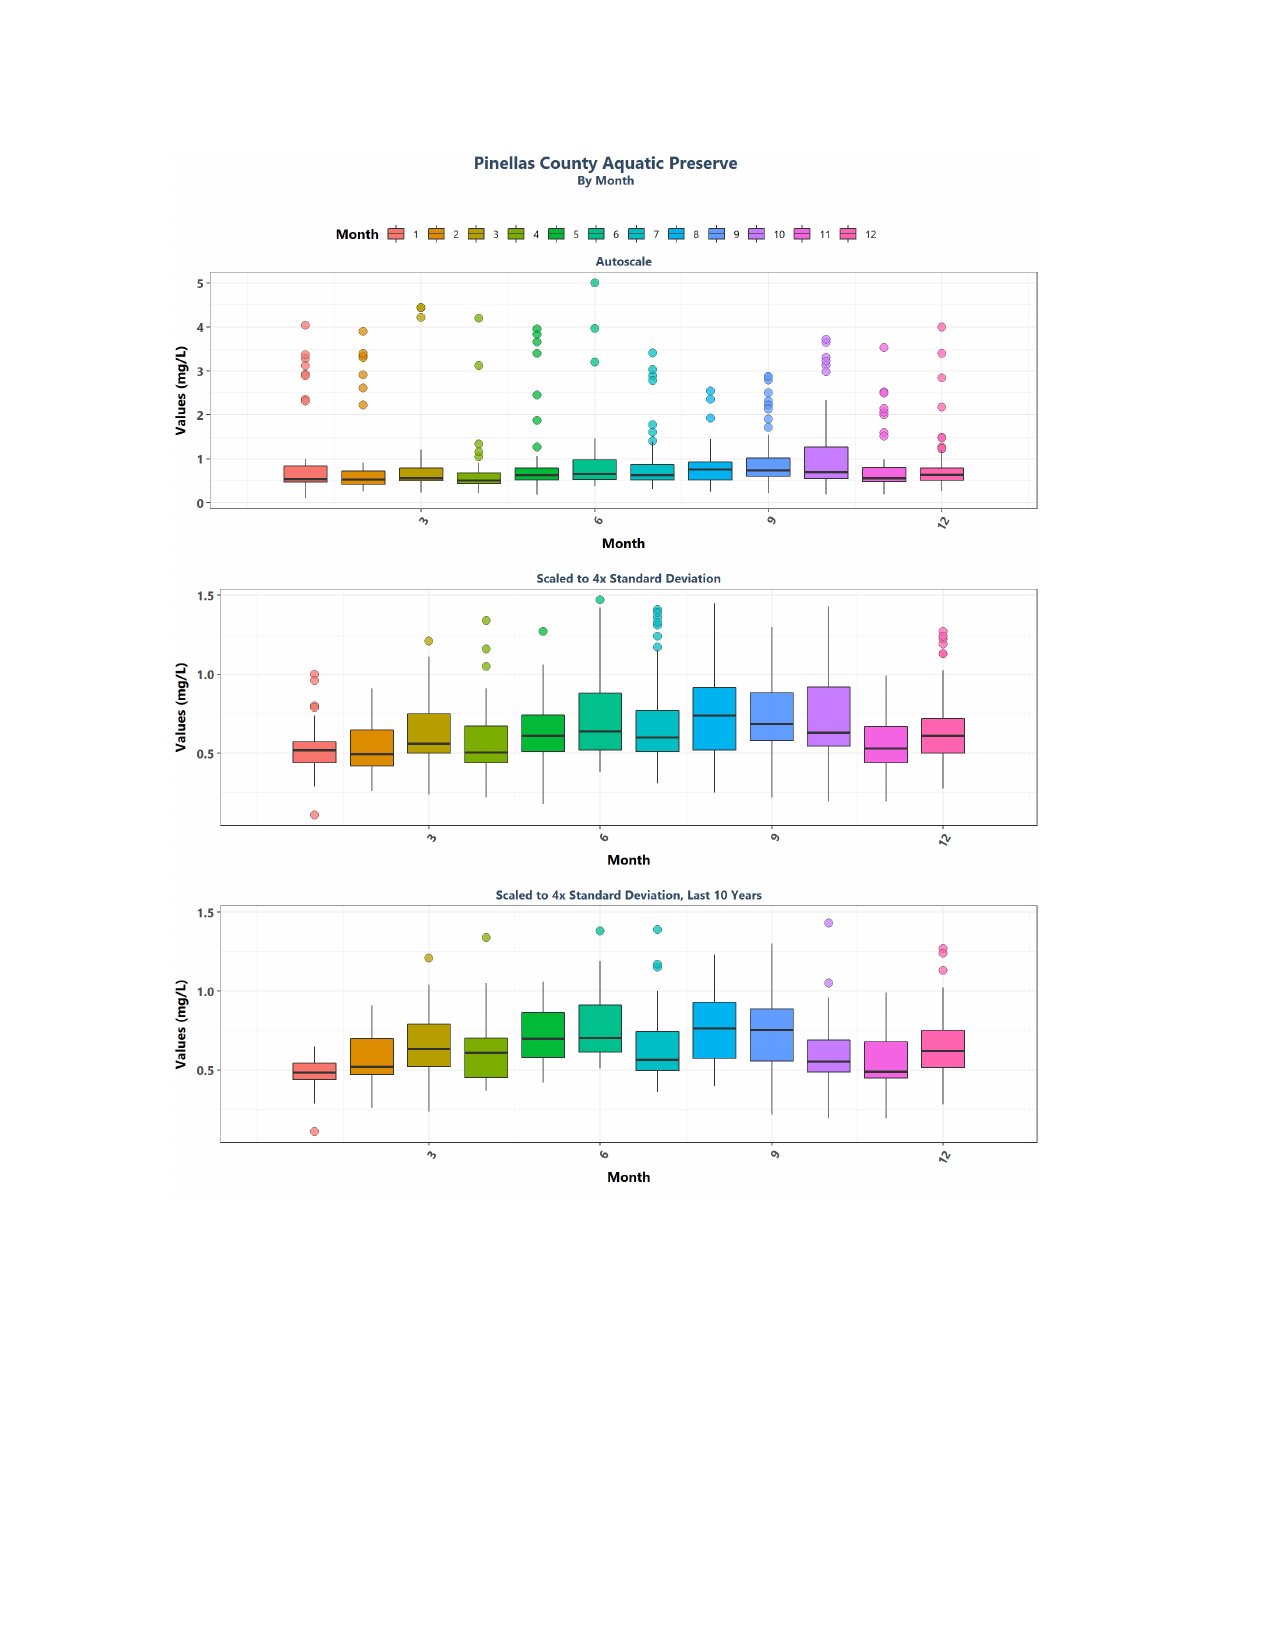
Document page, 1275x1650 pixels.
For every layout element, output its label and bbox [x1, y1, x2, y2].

picture [168, 150, 1044, 1200]
